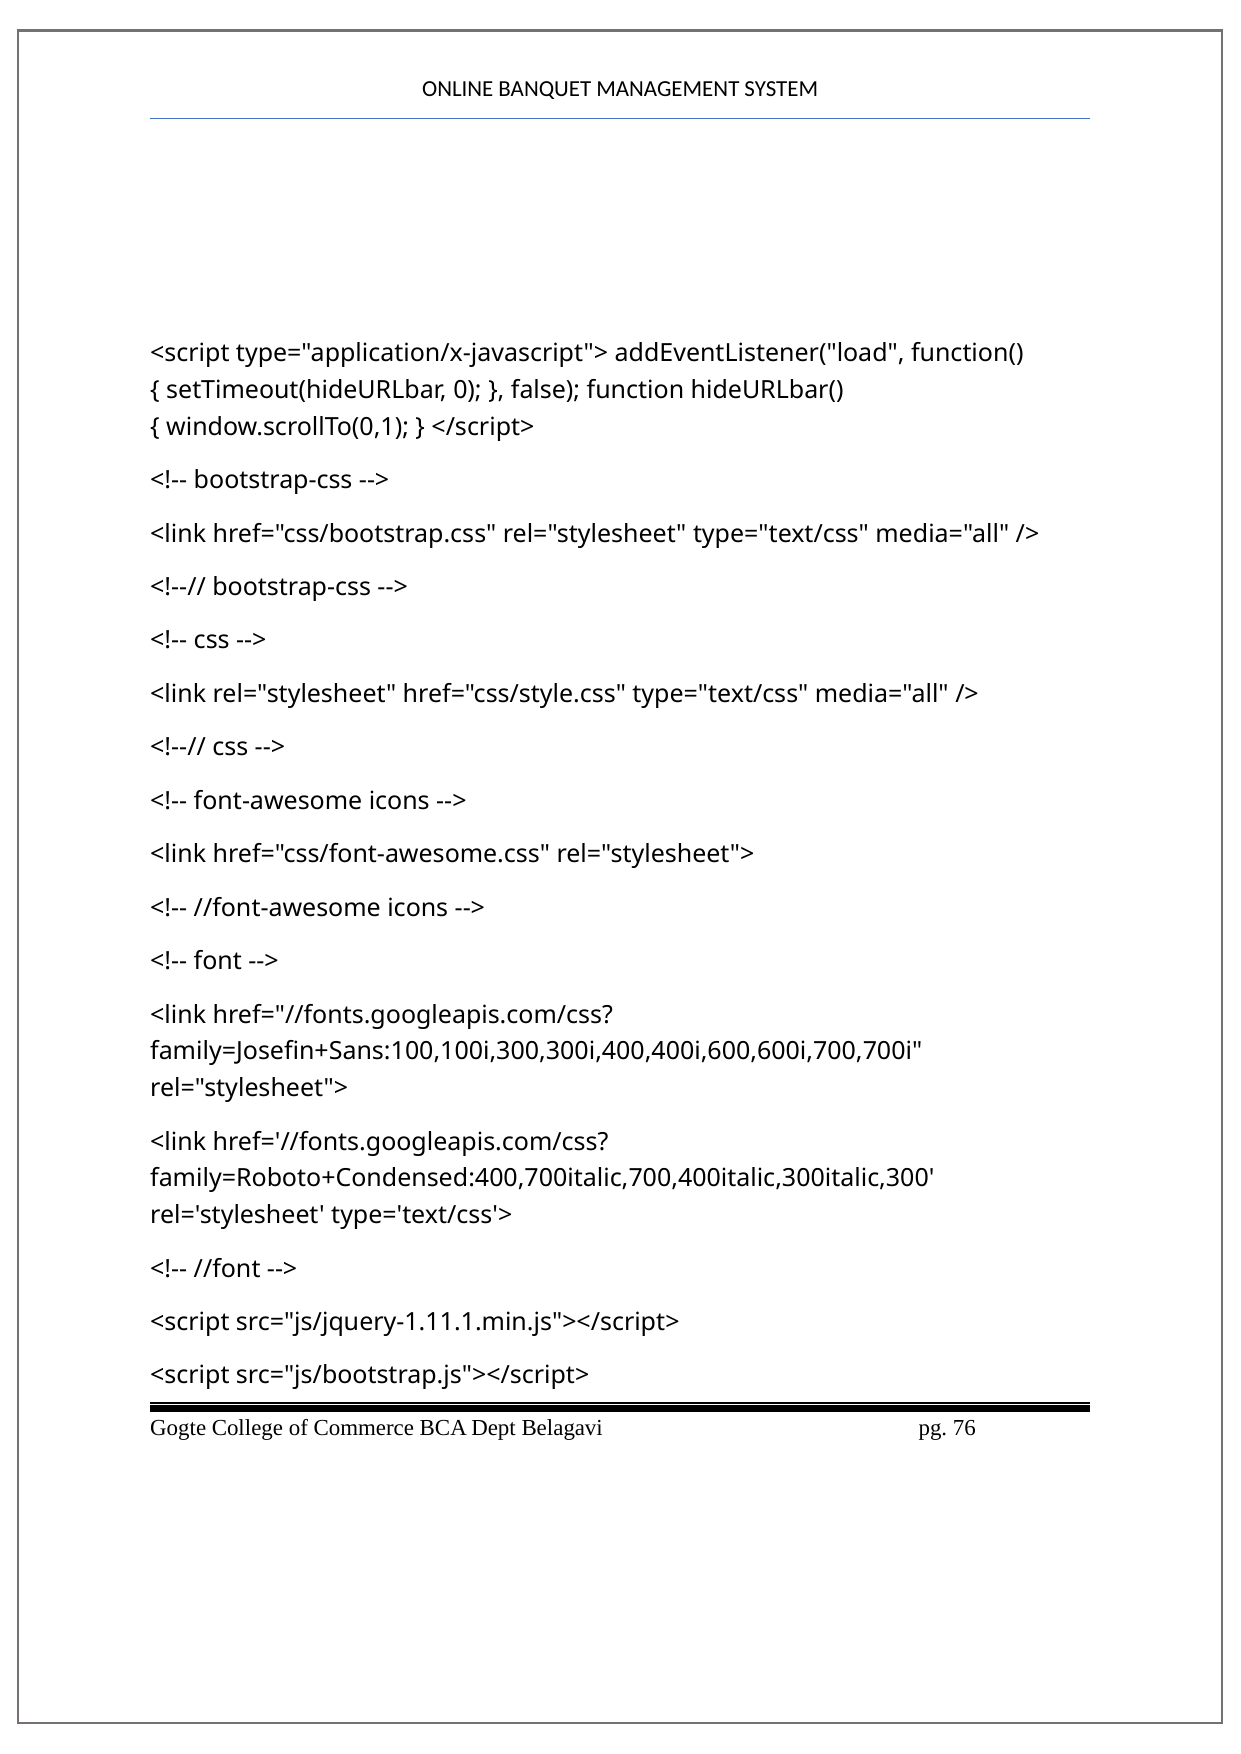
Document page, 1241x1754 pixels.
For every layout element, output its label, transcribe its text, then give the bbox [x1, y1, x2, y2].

text <link href="//fonts.googleapis.com/css?family=Josefin+Sans:100,100i,300,300i,400,400i,600,600i,700,700i" rel="stylesheet"> [150, 996, 1090, 1104]
text <script src="js/jquery-1.11.1.min.js"></script> [150, 1304, 1090, 1338]
text <!-- css --> [150, 622, 1090, 656]
text <!--// bootstrap-css --> [150, 569, 1090, 603]
text <!--// css --> [150, 729, 1090, 763]
text <script type="application/x-javascript"> addEventListener("load", function() { setTimeout(hideURLbar, 0); }, false); function hideURLbar(){ window.scrollTo(0,1); } </script> [150, 335, 1090, 442]
text <link rel="stylesheet" href="css/style.css" type="text/css" media="all" /> [150, 676, 1090, 710]
text <!-- font-awesome icons --> [150, 782, 1090, 817]
text <!-- //font --> [150, 1250, 1090, 1284]
text <!-- //font-awesome icons --> [150, 889, 1090, 923]
text <link href="css/bootstrap.css" rel="stylesheet" type="text/css" media="all" /> [150, 515, 1090, 549]
text <script src="js/bootstrap.js"></script> [150, 1357, 1090, 1391]
text <link href='//fonts.googleapis.com/css?family=Roboto+Condensed:400,700italic,700,400italic,300italic,300' rel='stylesheet' type='text/css'> [150, 1123, 1090, 1231]
text <link href="css/font-awesome.css" rel="stylesheet"> [150, 836, 1090, 870]
text <!-- bootstrap-css --> [150, 462, 1090, 496]
text <!-- font --> [150, 943, 1090, 977]
